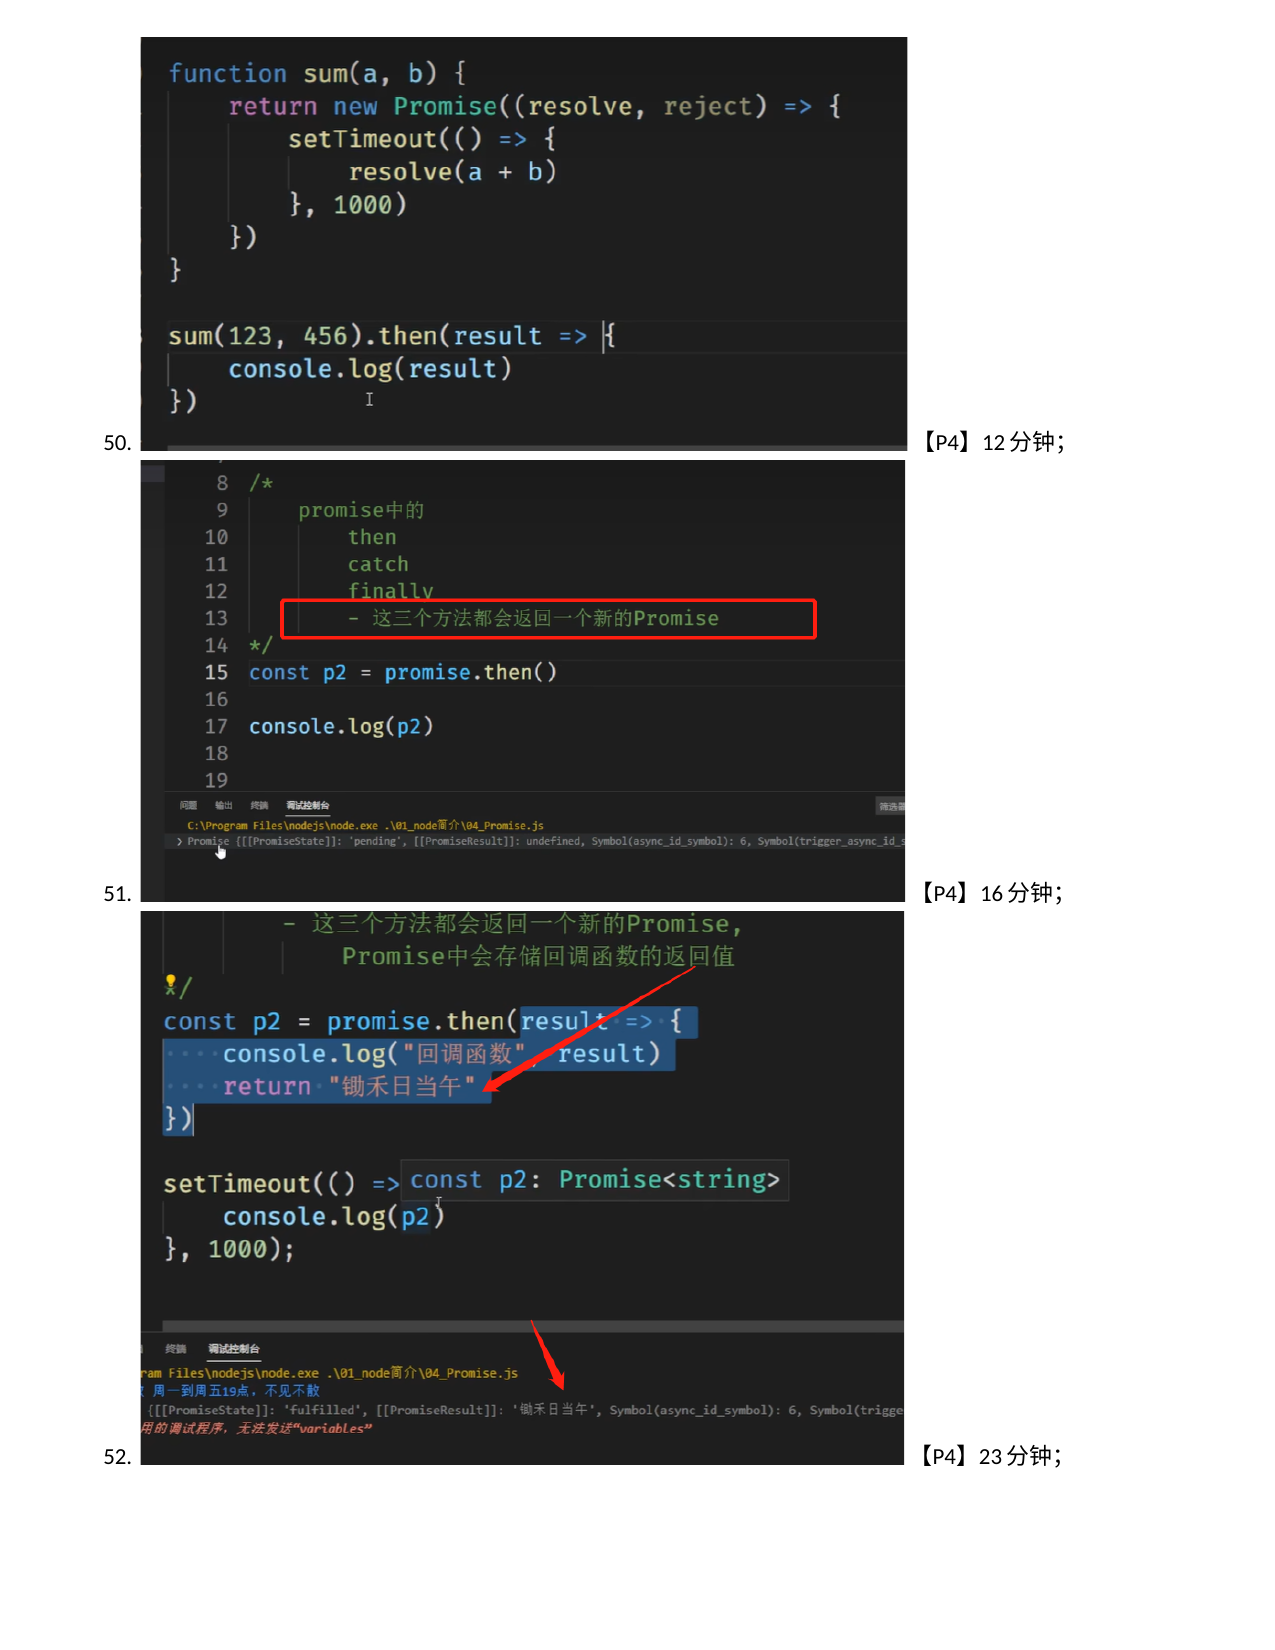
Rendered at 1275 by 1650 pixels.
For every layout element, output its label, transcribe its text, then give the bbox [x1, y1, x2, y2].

picture [140, 460, 906, 902]
picture [140, 911, 905, 1465]
picture [140, 37, 908, 451]
